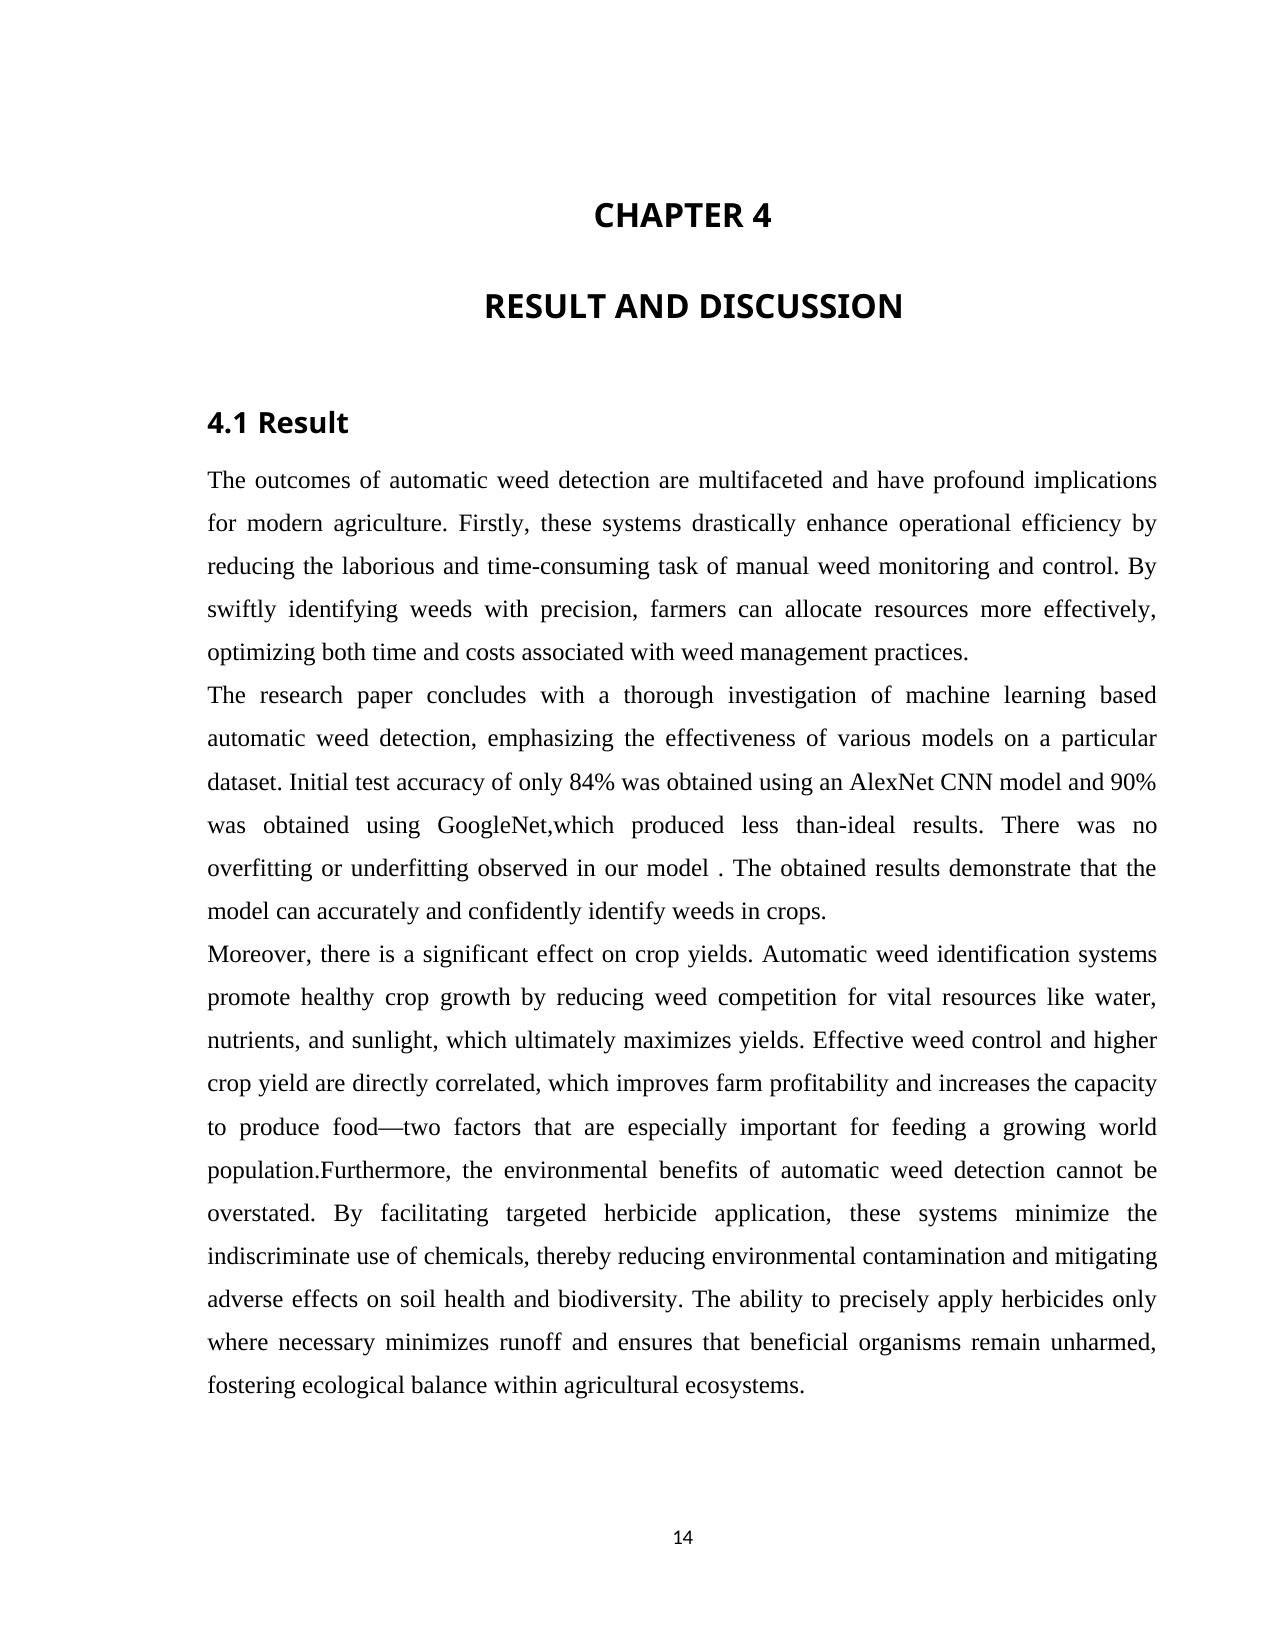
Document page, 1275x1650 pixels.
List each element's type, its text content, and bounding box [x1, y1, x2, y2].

text CHAPTER 4 [207, 192, 1158, 237]
text 4.1 Result [207, 402, 1158, 442]
text The outcomes of automatic weed detection are multifaceted and have profound implications for modern agriculture. Firstly, these systems drastically enhance operational efficiency by reducing the laborious and time-consuming task of manual weed monitoring and control. By swiftly identifying weeds with precision, farmers can allocate resources more effectively, optimizing both time and costs associated with weed management practices. [207, 465, 1158, 666]
text Moreover, there is a significant effect on crop yields. Automatic weed identification systems promote healthy crop growth by reducing weed competition for vital resources like water, nutrients, and sunlight, which ultimately maximizes yields. Effective weed control and higher crop yield are directly correlated, which improves farm profitability and increases the capacity to produce food—two factors that are especially important for feeding a growing world population.Furthermore, the environmental benefits of automatic weed detection cannot be overstated. By facilitating targeted herbicide application, these systems minimize the indiscriminate use of chemicals, thereby reducing environmental contamination and mitigating adverse effects on soil health and biodiversity. The ability to precisely apply herbicides only where necessary minimizes runoff and ensures that beneficial organisms remain unharmed, fostering ecological balance within agricultural ecosystems. [207, 939, 1158, 1399]
text The research paper concludes with a thorough investigation of machine learning based automatic weed detection, emphasizing the effectiveness of various models on a particular dataset. Initial test accuracy of only 84% was obtained using an AlexNet CNN model and 90% was obtained using GoogleNet,which produced less than-ideal results. There was no overfitting or underfitting observed in our model . The obtained results demonstrate that the model can accurately and confidently identify weeds in crops. [207, 680, 1158, 925]
text RESULT AND DISCUSSION [207, 283, 1158, 328]
